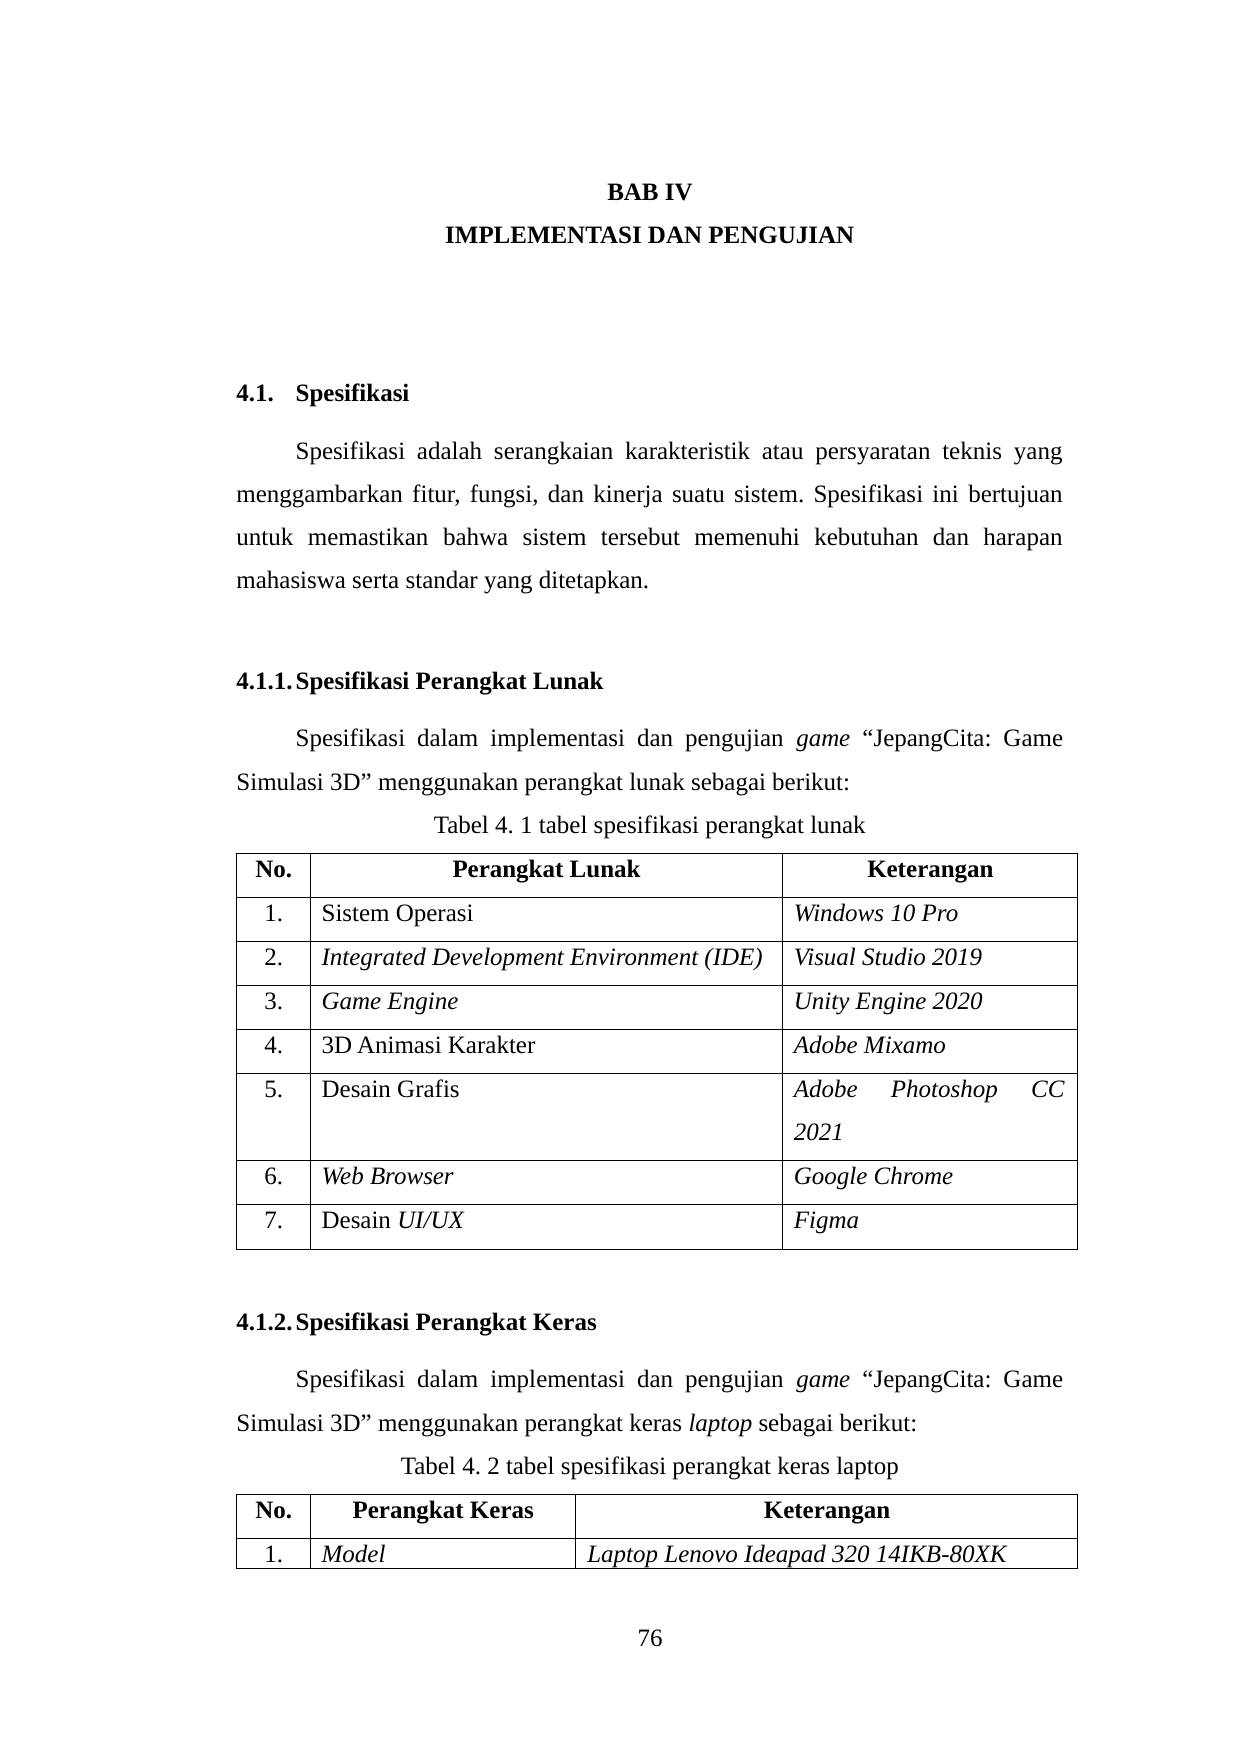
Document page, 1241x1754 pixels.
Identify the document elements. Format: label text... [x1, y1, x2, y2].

table_cell Sistem Operasi [311, 898, 782, 941]
text Tabel 4. 1 tabel spesifikasi perangkat lunak [236, 810, 1063, 838]
table_cell 2. [237, 942, 310, 985]
table_header Keterangan [783, 854, 1077, 897]
table_cell Desain Grafis [311, 1074, 782, 1160]
table_cell Google Chrome [783, 1161, 1077, 1204]
table_header Keterangan [576, 1495, 1077, 1538]
table_header Perangkat Lunak [311, 854, 782, 897]
table_cell 1. [237, 1539, 310, 1568]
table_cell 5. [237, 1074, 310, 1160]
table_cell Desain UI/UX [311, 1205, 782, 1248]
subtitle Spesifikasi Perangkat Keras [236, 1307, 1063, 1336]
table_header No. [237, 854, 310, 897]
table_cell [576, 1539, 1077, 1568]
table_header No. [237, 1495, 310, 1538]
table_cell 6. [237, 1161, 310, 1204]
table_cell 7. [237, 1205, 310, 1248]
text Spesifikasi dalam implementasi dan pengujian game “JepangCita: Game Simulasi 3D” menggunakan perangkat keras laptop sebagai berikut: [236, 1364, 1063, 1436]
table_cell Game Engine [311, 986, 782, 1029]
table_cell Web Browser [311, 1161, 782, 1204]
table_cell Integrated Development Environment (IDE) [311, 942, 782, 985]
table_cell 3D Animasi Karakter [311, 1030, 782, 1073]
table_cell 3. [237, 986, 310, 1029]
text Spesifikasi dalam implementasi dan pengujian game “JepangCita: Game Simulasi 3D” menggunakan perangkat lunak sebagai berikut: [236, 723, 1063, 795]
table_cell Visual Studio 2019 [783, 942, 1077, 985]
table_cell Model [311, 1539, 575, 1568]
table_cell Windows 10 Pro [783, 898, 1077, 941]
table_cell Figma [783, 1205, 1077, 1248]
text Spesifikasi adalah serangkaian karakteristik atau persyaratan teknis yang menggambarkan fitur, fungsi, dan kinerja suatu sistem. Spesifikasi ini bertujuan untuk memastikan bahwa sistem tersebut memenuhi kebutuhan dan harapan mahasiswa serta standar yang ditetapkan. [236, 436, 1063, 594]
table_cell 1. [237, 898, 310, 941]
subtitle Spesifikasi Perangkat Lunak [236, 666, 1063, 695]
table_header Perangkat Keras [311, 1495, 575, 1538]
table_cell Unity Engine 2020 [783, 986, 1077, 1029]
table_cell 4. [237, 1030, 310, 1073]
subtitle Spesifikasi [236, 378, 1063, 407]
subtitle BAB IV IMPLEMENTASI DAN PENGUJIAN [236, 177, 1063, 249]
table_cell Adobe Mixamo [783, 1030, 1077, 1073]
table_cell Adobe Photoshop CC 2021 [783, 1074, 1077, 1160]
text Tabel 4. 2 tabel spesifikasi perangkat keras laptop [236, 1451, 1063, 1479]
